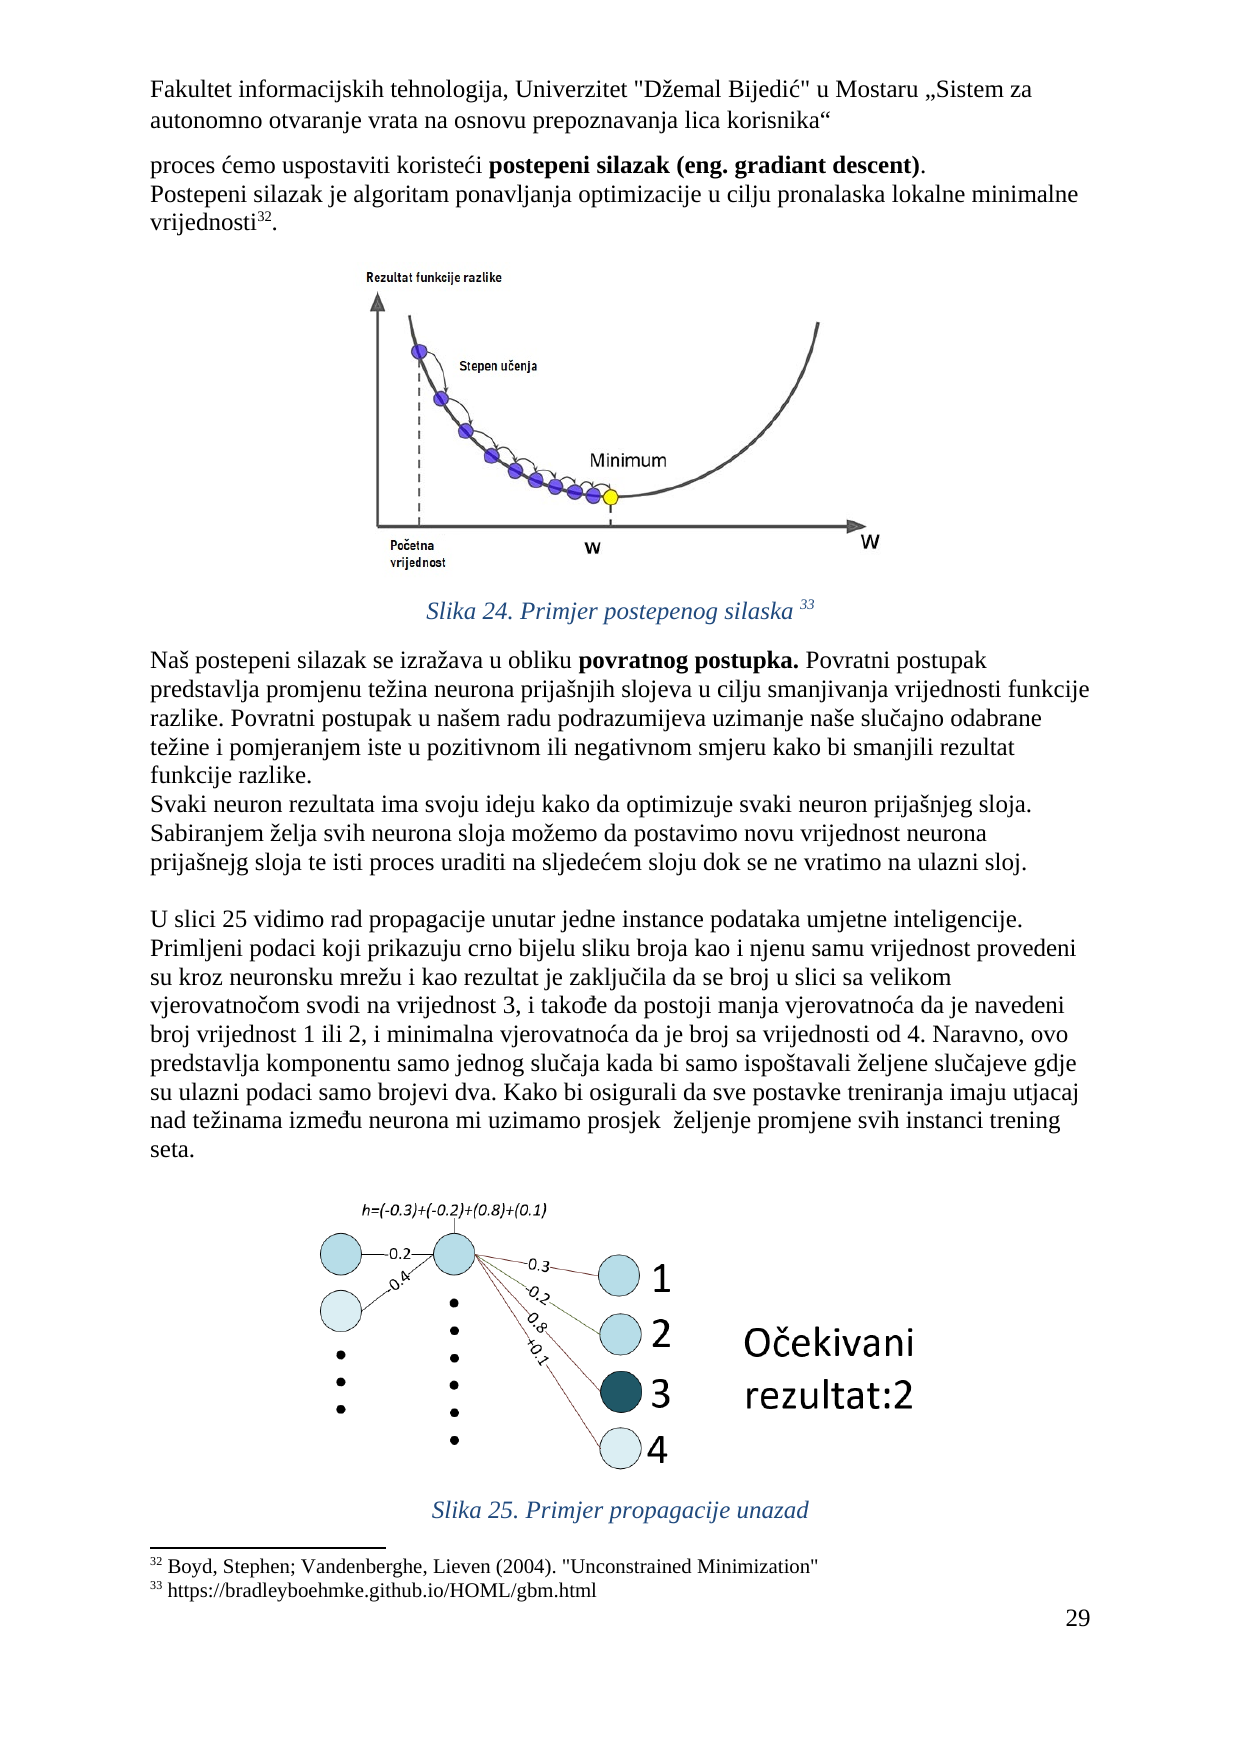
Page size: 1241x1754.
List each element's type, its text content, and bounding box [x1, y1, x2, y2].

text Naš postepeni silazak se izražava u obliku povratnog postupka. Povratni postupak predstavlja promjenu težina neurona prijašnjih slojeva u cilju smanjivanja vrijednosti funkcije razlike. Povratni postupak u našem radu podrazumijeva uzimanje naše slučajno odabrane težine i pomjeranjem iste u pozitivnom ili negativnom smjeru kako bi smanjili rezultat funkcije razlike. [150, 646, 1090, 789]
text Slika 25. Primjer propagacije unazad [150, 1495, 1090, 1524]
text Svaki neuron rezultata ima svoju ideju kako da optimizuje svaki neuron prijašnjeg sloja. Sabiranjem želja svih neurona sloja možemo da postavimo novu vrijednost neurona prijašnejg sloja te isti proces uraditi na sljedećem sloju dok se ne vratimo na ulazni sloj. [150, 789, 1090, 876]
picture [353, 262, 888, 596]
text U slici 25 vidimo rad propagacije unutar jedne instance podataka umjetne inteligencije. Primljeni podaci koji prikazuju crno bijelu sliku broja kao i njenu samu vrijednost provedeni su kroz neuronsku mrežu i kao rezultat je zaključila da se broj u slici sa velikom vjerovatnočom svodi na vrijednost 3, i takođe da postoji manja vjerovatnoća da je navedeni broj vrijednost 1 ili 2, i minimalna vjerovatnoća da je broj sa vrijednosti od 4. Naravno, ovo predstavlja komponentu samo jednog slučaja kada bi samo ispoštavali željene slučajeve gdje su ulazni podaci samo brojevi dva. Kako bi osigurali da sve postavke treniranja imaju utjacaj nad težinama između neurona mi uzimamo prosjek željenje promjene svih instanci trening seta. [150, 904, 1090, 1163]
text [150, 150, 1090, 179]
picture [296, 1163, 945, 1496]
text Slika 24. Primjer postepenog silaska [150, 596, 1090, 625]
text Postepeni silazak je algoritam ponavljanja optimizacije u cilju pronalaska lokalne minimalne vrijednosti. [150, 179, 1090, 236]
